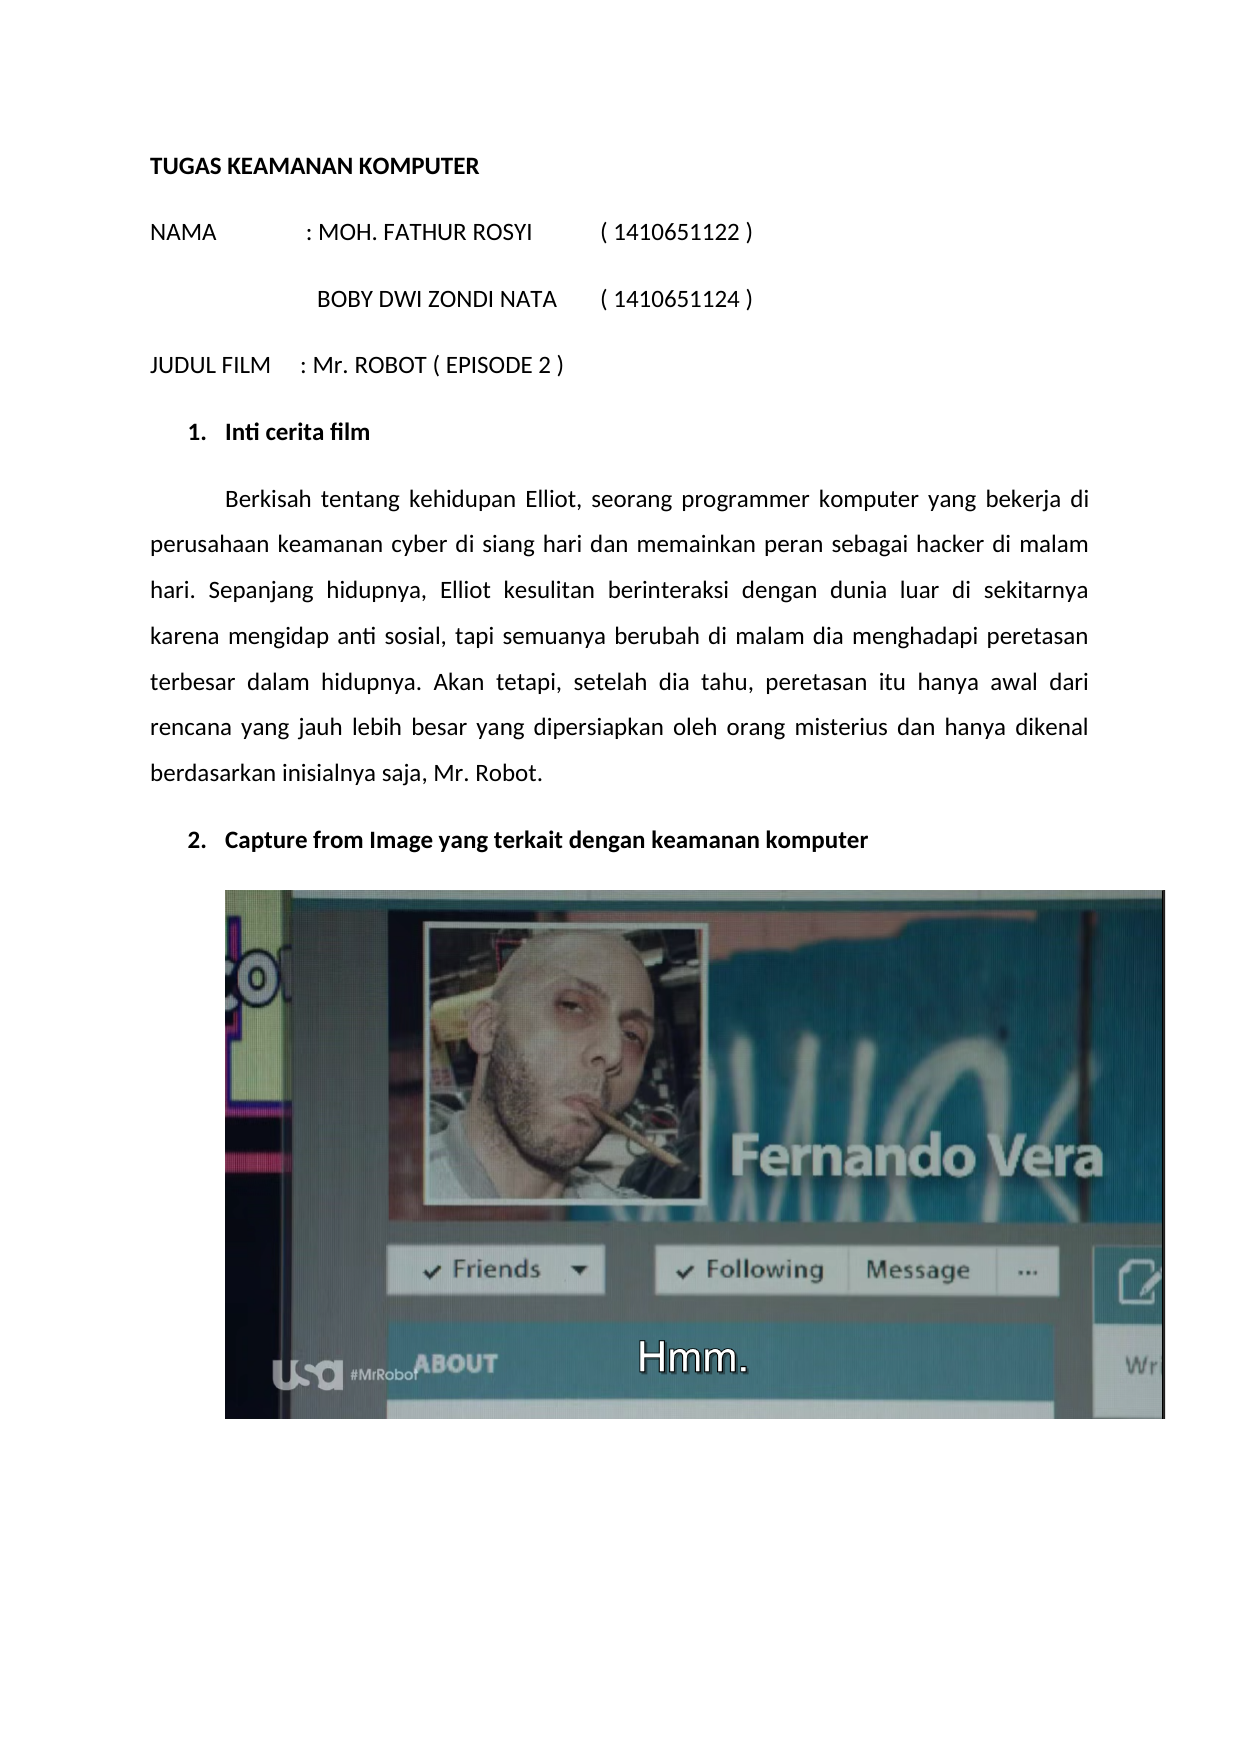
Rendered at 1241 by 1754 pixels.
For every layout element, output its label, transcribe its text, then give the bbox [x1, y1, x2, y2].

picture [225, 890, 1166, 1419]
text JUDUL FILM : Mr. ROBOT ( EPISODE 2 ) [150, 350, 1090, 380]
text BOBY DWI ZONDI NATA ( 1410651124 ) [150, 283, 1090, 314]
text Berkisah tentang kehidupan Elliot, seorang programmer komputer yang bekerja di perusahaan keamanan cyber di siang hari dan memainkan peran sebagai hacker di malam hari. Sepanjang hidupnya, Elliot kesulitan berinteraksi dengan dunia luar di sekitarnya karena mengidap anti sosial, tapi semuanya berubah di malam dia menghadapi peretasan terbesar dalam hidupnya. Akan tetapi, setelah dia tahu, peretasan itu hanya awal dari rencana yang jauh lebih besar yang dipersiapkan oleh orang misterius dan hanya dikenal berdasarkan inisialnya saja, Mr. Robot. [150, 483, 1090, 788]
text TUGAS KEAMANAN KOMPUTER [150, 150, 1090, 181]
list Inti cerita film [187, 416, 1090, 447]
list Capture from Image yang terkait dengan keamanan komputer [187, 824, 1090, 854]
text NAMA : MOH. FATHUR ROSYI ( 1410651122 ) [150, 217, 1090, 247]
